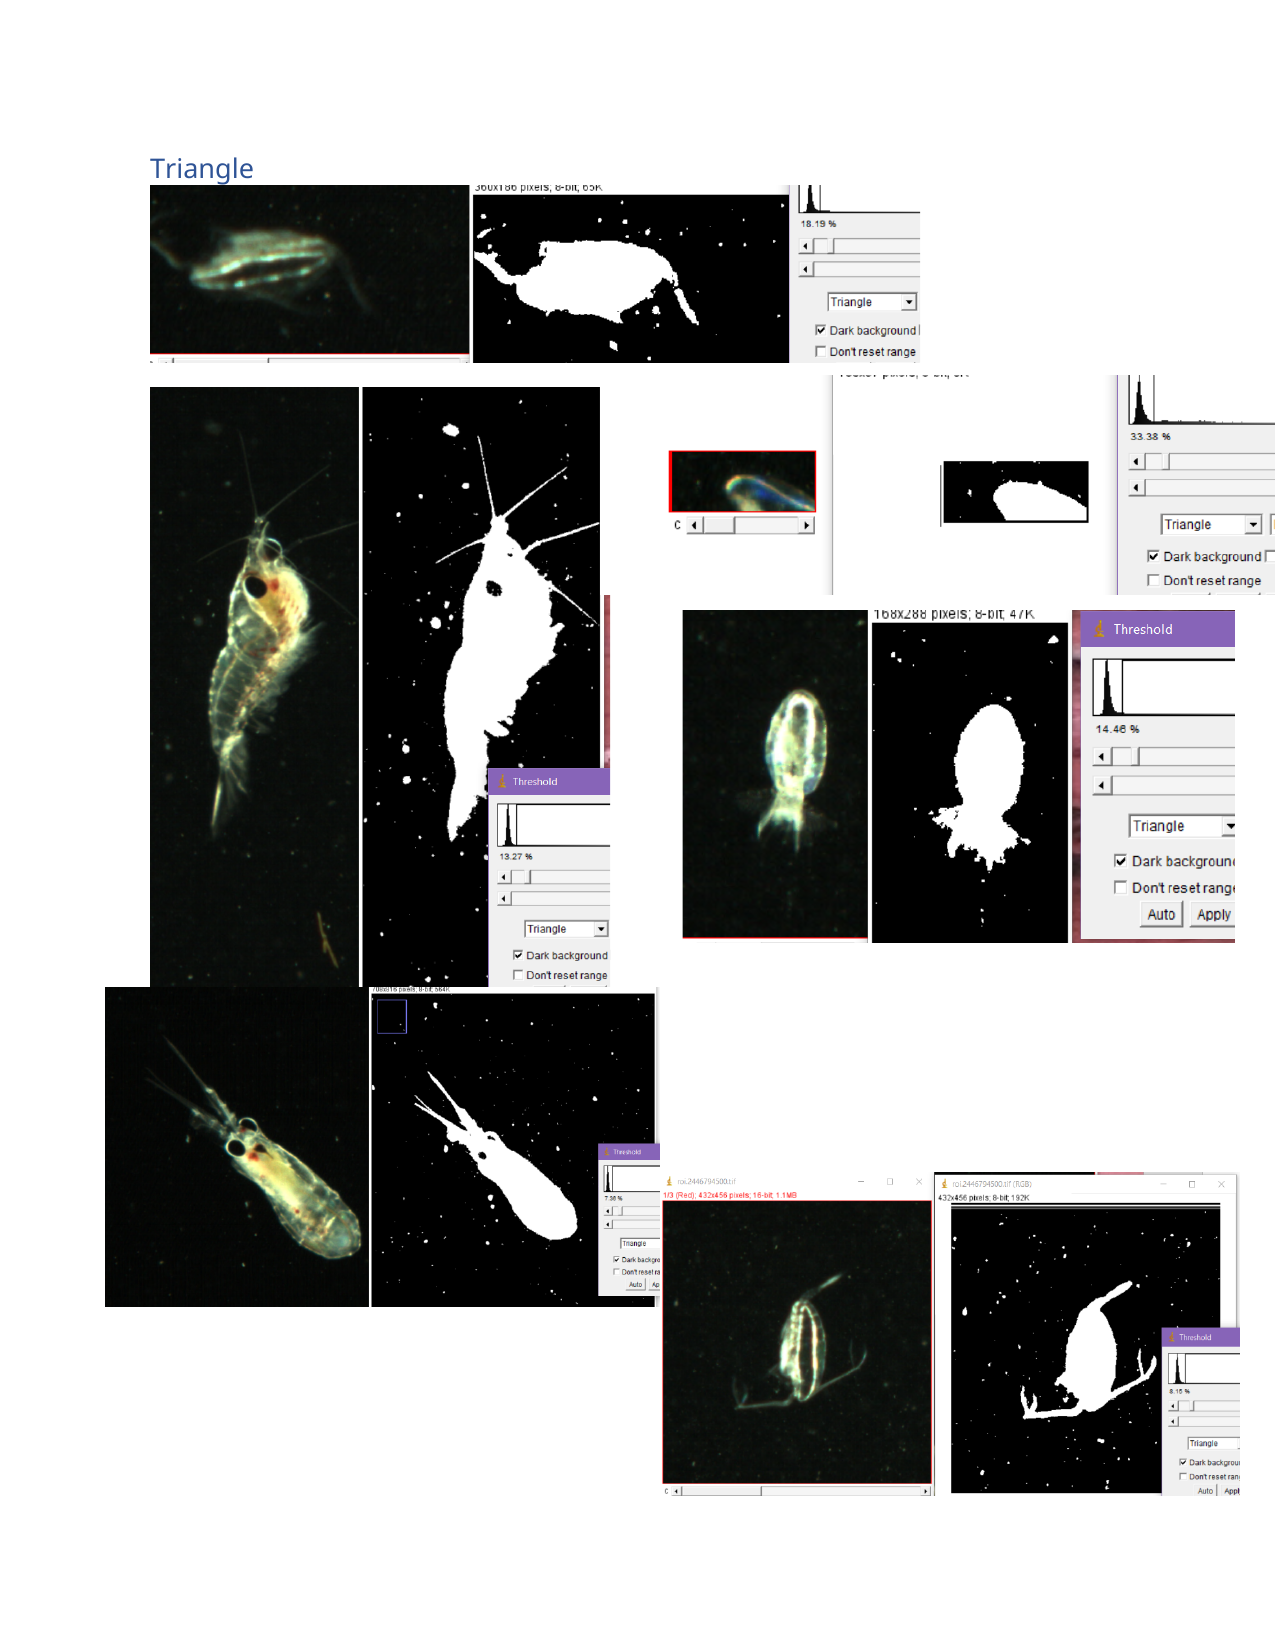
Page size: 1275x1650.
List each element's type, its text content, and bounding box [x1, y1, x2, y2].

picture [105, 375, 1275, 1307]
subtitle Triangle [150, 150, 1125, 187]
picture [682, 610, 1235, 943]
picture [150, 187, 921, 363]
picture [661, 1172, 1240, 1496]
